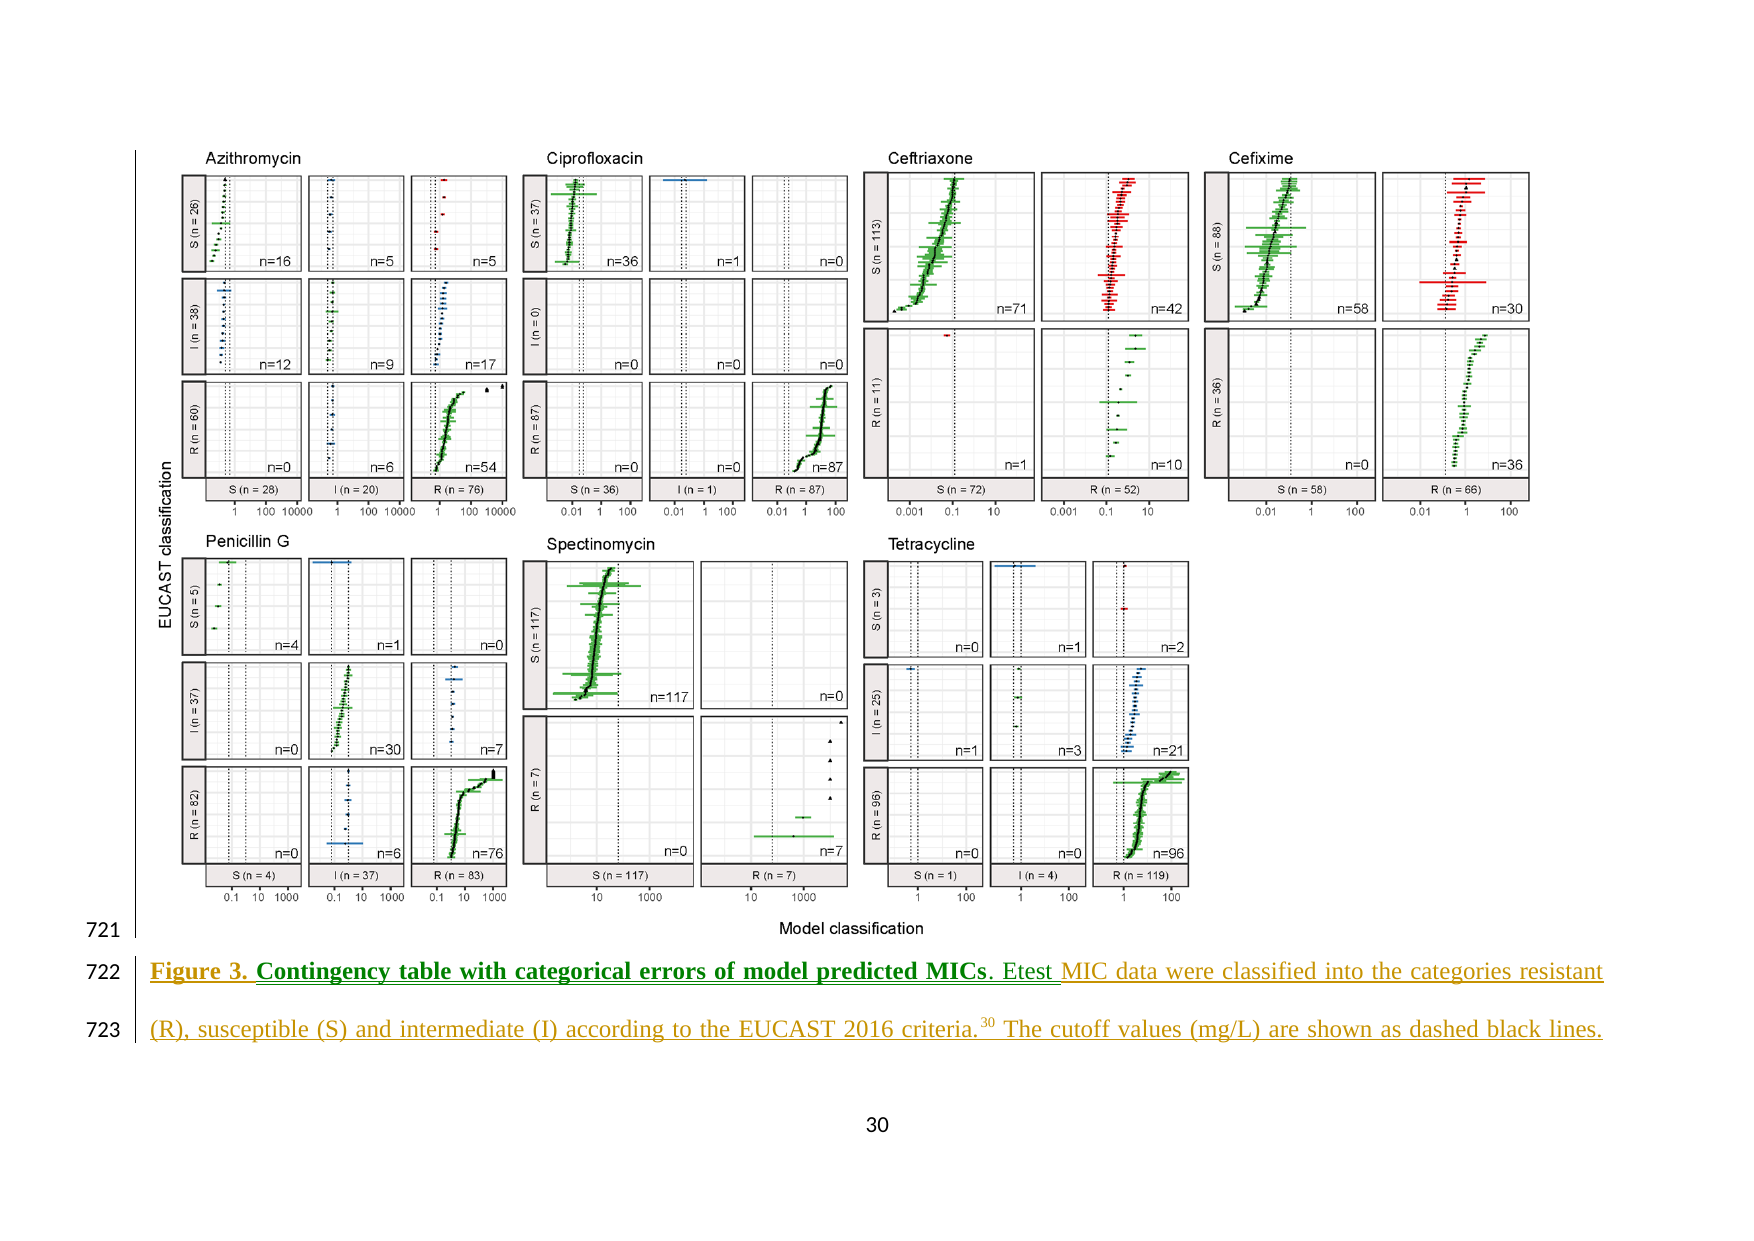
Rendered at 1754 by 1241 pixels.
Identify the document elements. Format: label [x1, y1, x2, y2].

picture [150, 150, 1533, 938]
